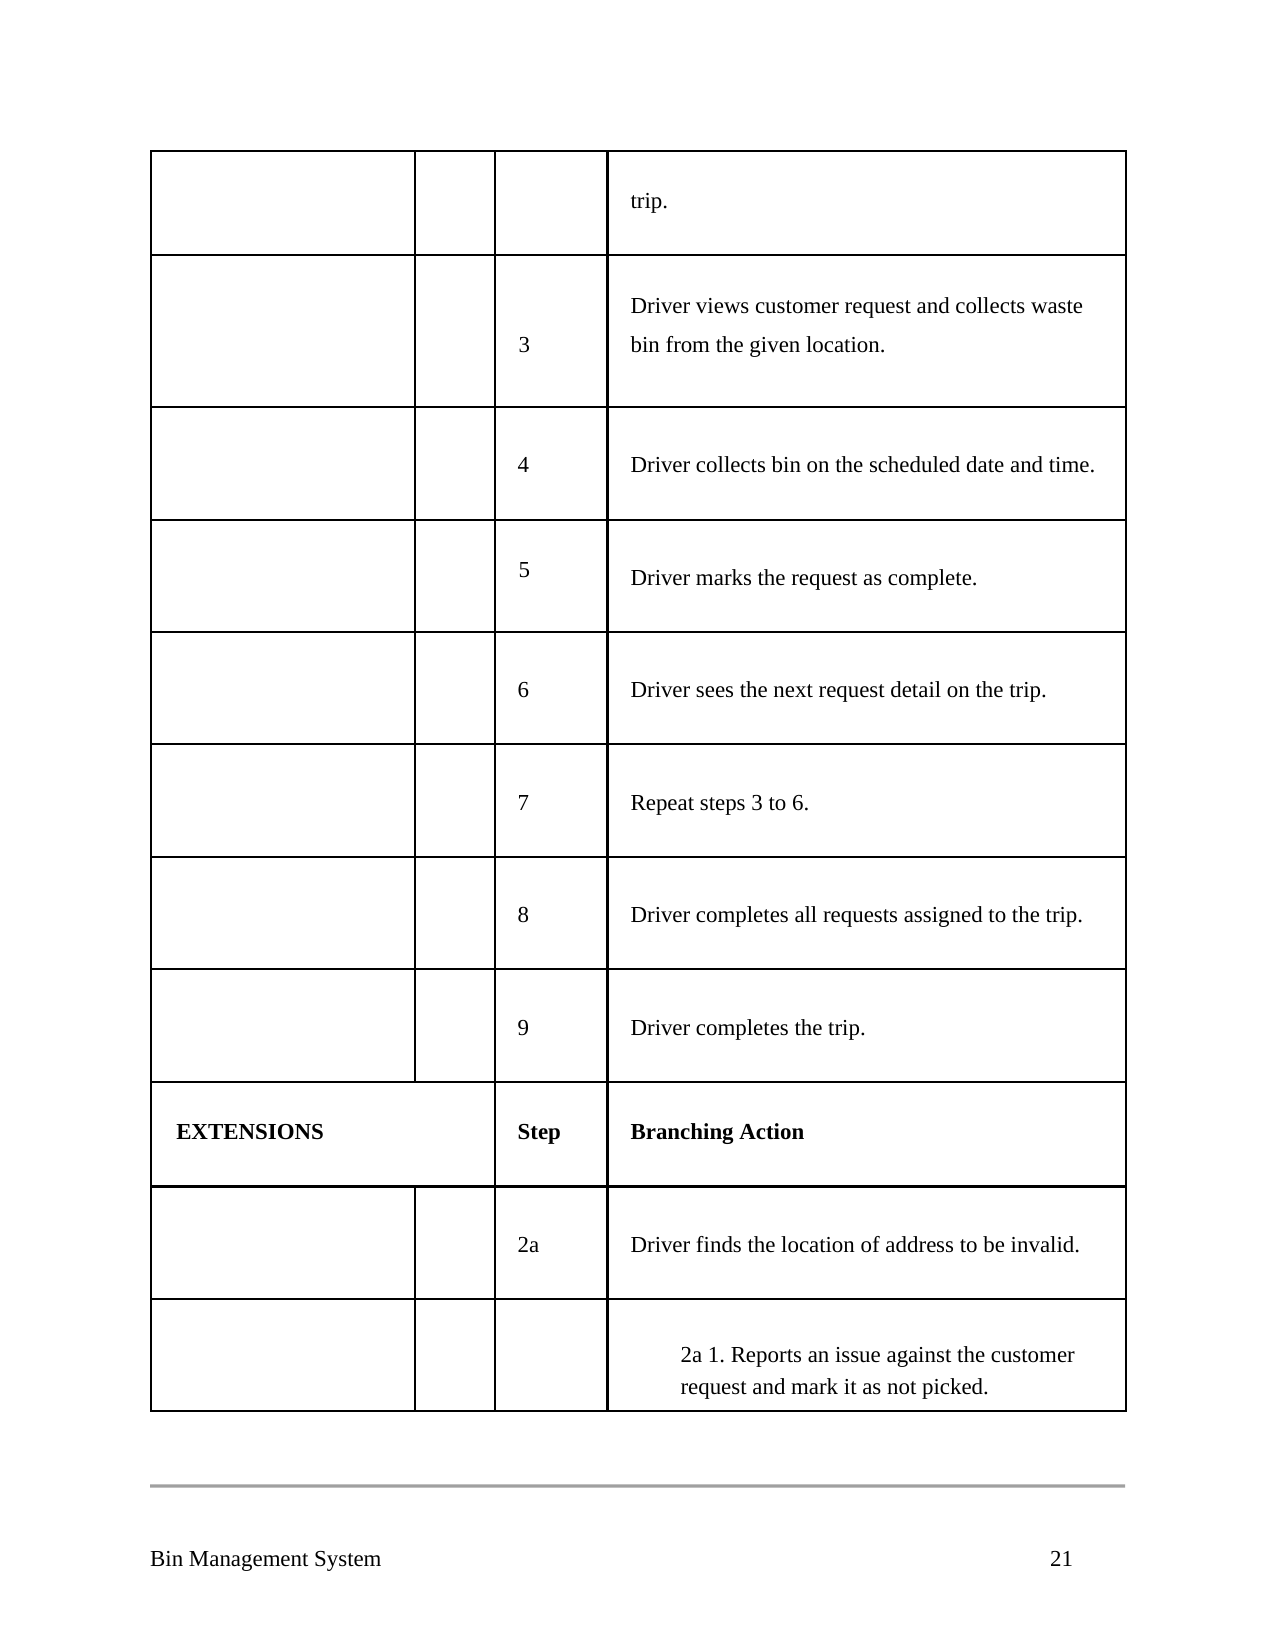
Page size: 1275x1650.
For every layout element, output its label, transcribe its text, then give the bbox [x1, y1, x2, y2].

table_cell Repeat steps 3 to 6. [609, 745, 1125, 856]
table_cell Driver sees the next request detail on the trip. [609, 633, 1125, 743]
table_cell Driver marks the request as complete. [609, 521, 1125, 631]
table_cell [609, 152, 1125, 254]
table_cell [416, 745, 494, 856]
table_cell [496, 1300, 606, 1410]
table_cell Step [496, 1083, 606, 1185]
table_cell [416, 970, 494, 1081]
table_cell [152, 1188, 414, 1298]
table_cell 7 [496, 745, 606, 856]
table_cell [416, 1188, 494, 1298]
table_cell Driver completes the trip. [609, 970, 1125, 1081]
table_cell [416, 521, 494, 631]
table_cell Driver finds the location of address to be invalid. [609, 1188, 1125, 1298]
table_cell [152, 633, 414, 743]
table_cell Driver completes all requests assigned to the trip. [609, 858, 1125, 968]
table_cell [152, 408, 414, 518]
table_cell 4 [496, 408, 606, 518]
table_cell 8 [496, 858, 606, 968]
table_cell [416, 858, 494, 968]
table_cell 3 [496, 256, 606, 406]
table_cell [152, 745, 414, 856]
table_cell [152, 256, 414, 406]
table_cell [152, 152, 414, 254]
table_cell EXTENSIONS [152, 1083, 494, 1185]
table_cell [152, 1300, 414, 1410]
table_cell [416, 1300, 494, 1410]
table_cell 5 [496, 521, 606, 631]
table_cell Driver collects bin on the scheduled date and time. [609, 408, 1125, 518]
table_cell 6 [496, 633, 606, 743]
table_cell [152, 970, 414, 1081]
table_cell 9 [496, 970, 606, 1081]
table_cell Branching Action [609, 1083, 1125, 1185]
table_cell [152, 858, 414, 968]
table_cell 2a [496, 1188, 606, 1298]
table_cell [416, 256, 494, 406]
table_cell [416, 408, 494, 518]
table_cell [416, 152, 494, 254]
table_cell Driver views customer request and collects waste bin from the given location. [609, 256, 1125, 406]
table_cell 2a 1. Reports an issue against the customer request and mark it as not picked. [609, 1300, 1125, 1410]
table_cell [152, 521, 414, 631]
table_cell 2 [496, 152, 606, 254]
table_cell [416, 633, 494, 743]
